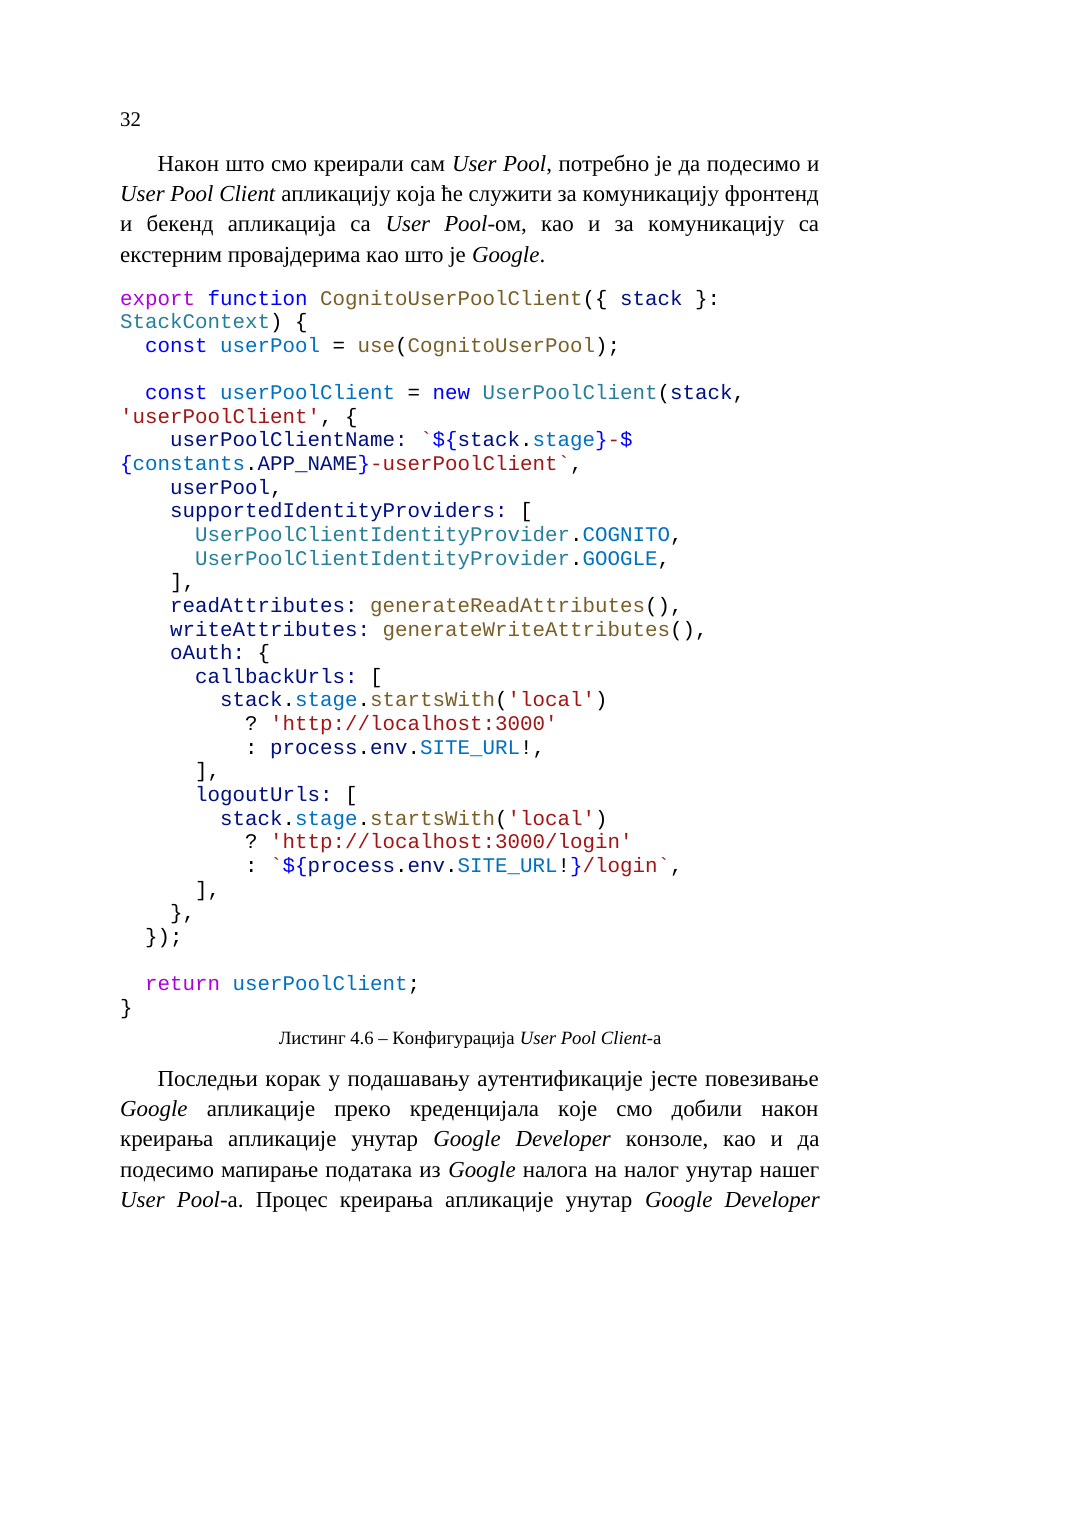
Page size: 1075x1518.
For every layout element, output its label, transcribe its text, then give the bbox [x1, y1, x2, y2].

text supportedIdentityProviders: [ [120, 500, 820, 524]
text UserPoolClientIdentityProvider.COGNITO, [120, 524, 820, 548]
text export function CognitoUserPoolClient({ stack }: StackContext) { [120, 287, 820, 335]
text ], [120, 879, 820, 902]
text writeAttributes: generateWriteAttributes(), [120, 618, 820, 642]
text } [120, 997, 820, 1021]
text const userPool = use(CognitoUserPool); [120, 335, 820, 358]
text Након што смо креирали сам User Pool, потребно је да подесимо и User Pool Client апликацију која ће служити за комуникацију фронтенд и бекенд апликација са User Pool-ом, као и за комуникацију са екстерним провајдерима као што је Google. [120, 150, 820, 267]
text : `${process.env.SITE_URL!}/login`, [120, 855, 820, 879]
text }); [120, 926, 820, 949]
text Листинг 4.6 – Конфигурација User Pool Client-a [120, 1027, 820, 1048]
text ], [120, 760, 820, 784]
text ? 'http://localhost:3000/login' [120, 831, 820, 855]
text userPool, [120, 477, 820, 500]
text logoutUrls: [ [120, 784, 820, 808]
text return userPoolClient; [120, 973, 820, 997]
text userPoolClientName: `${stack.stage}-${constants.APP_NAME}-userPoolClient`, [120, 429, 820, 477]
text ], [120, 571, 820, 595]
text stack.stage.startsWith('local') [120, 689, 820, 713]
text UserPoolClientIdentityProvider.GOOGLE, [120, 548, 820, 571]
text const userPoolClient = new UserPoolClient(stack, 'userPoolClient', { [120, 382, 820, 429]
text }, [120, 902, 820, 926]
text readAttributes: generateReadAttributes(), [120, 595, 820, 618]
text ? 'http://localhost:3000' [120, 713, 820, 737]
text oAuth: { [120, 642, 820, 666]
text stack.stage.startsWith('local') [120, 808, 820, 831]
text callbackUrls: [ [120, 666, 820, 689]
text : process.env.SITE_URL!, [120, 737, 820, 760]
